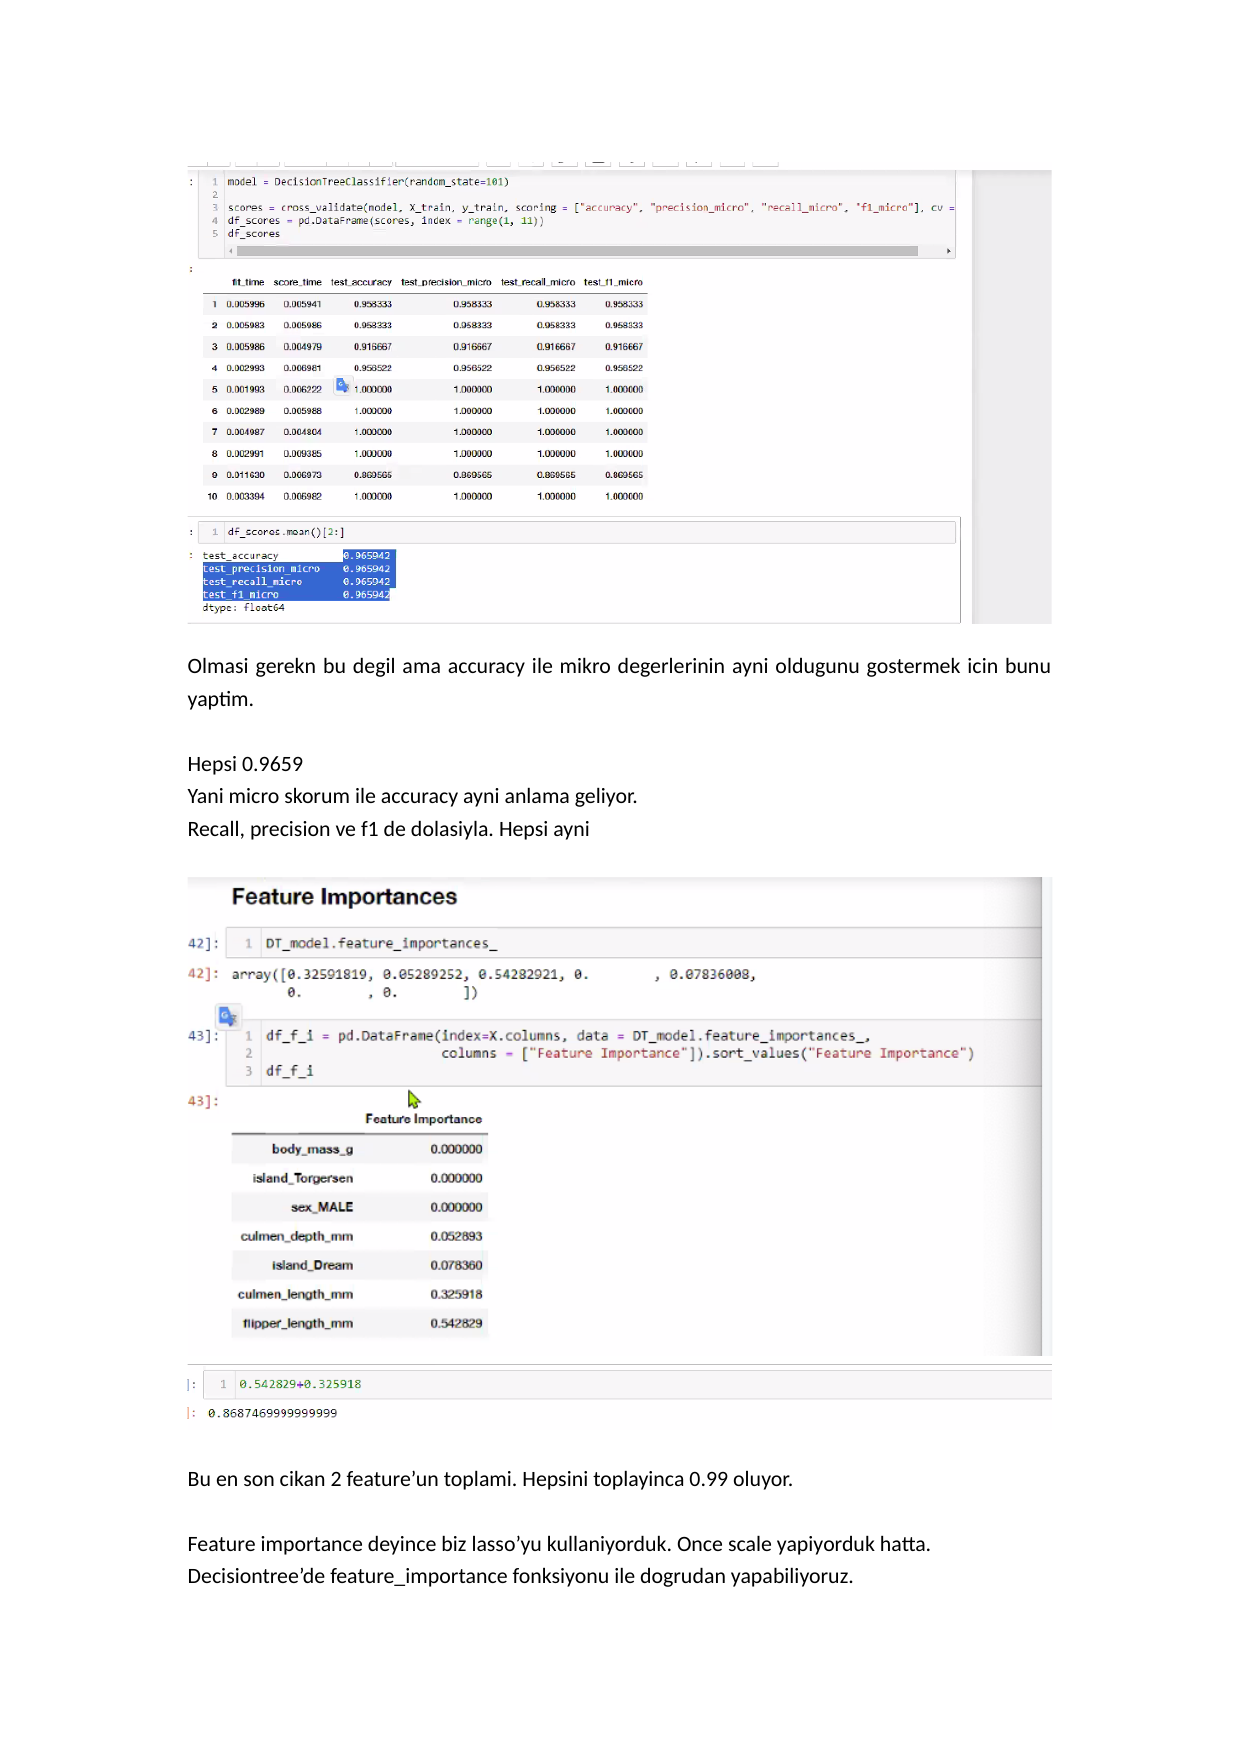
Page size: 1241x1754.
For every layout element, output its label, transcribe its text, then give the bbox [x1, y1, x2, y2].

text Olmasi gerekn bu degil ama accuracy ile mikro degerlerinin ayni oldugunu gostermek icin bunu yaptim. [187, 649, 1053, 714]
text Decisiontree’de feature_importance fonksiyonu ile dogrudan yapabiliyoruz. [187, 1559, 1053, 1592]
picture [187, 1364, 1052, 1430]
text Yani micro skorum ile accuracy ayni anlama geliyor. [187, 779, 1053, 812]
text Bu en son cikan 2 feature’un toplami. Hepsini toplayinca 0.99 oluyor. [187, 1462, 1053, 1494]
text Recall, precision ve f1 de dolasiyla. Hepsi ayni [187, 812, 1053, 844]
picture [187, 162, 1052, 624]
text Feature importance deyince biz lasso’yu kullaniyorduk. Once scale yapiyorduk hatta. [187, 1527, 1053, 1559]
picture [187, 877, 1053, 1356]
text Hepsi 0.9659 [187, 747, 1053, 779]
